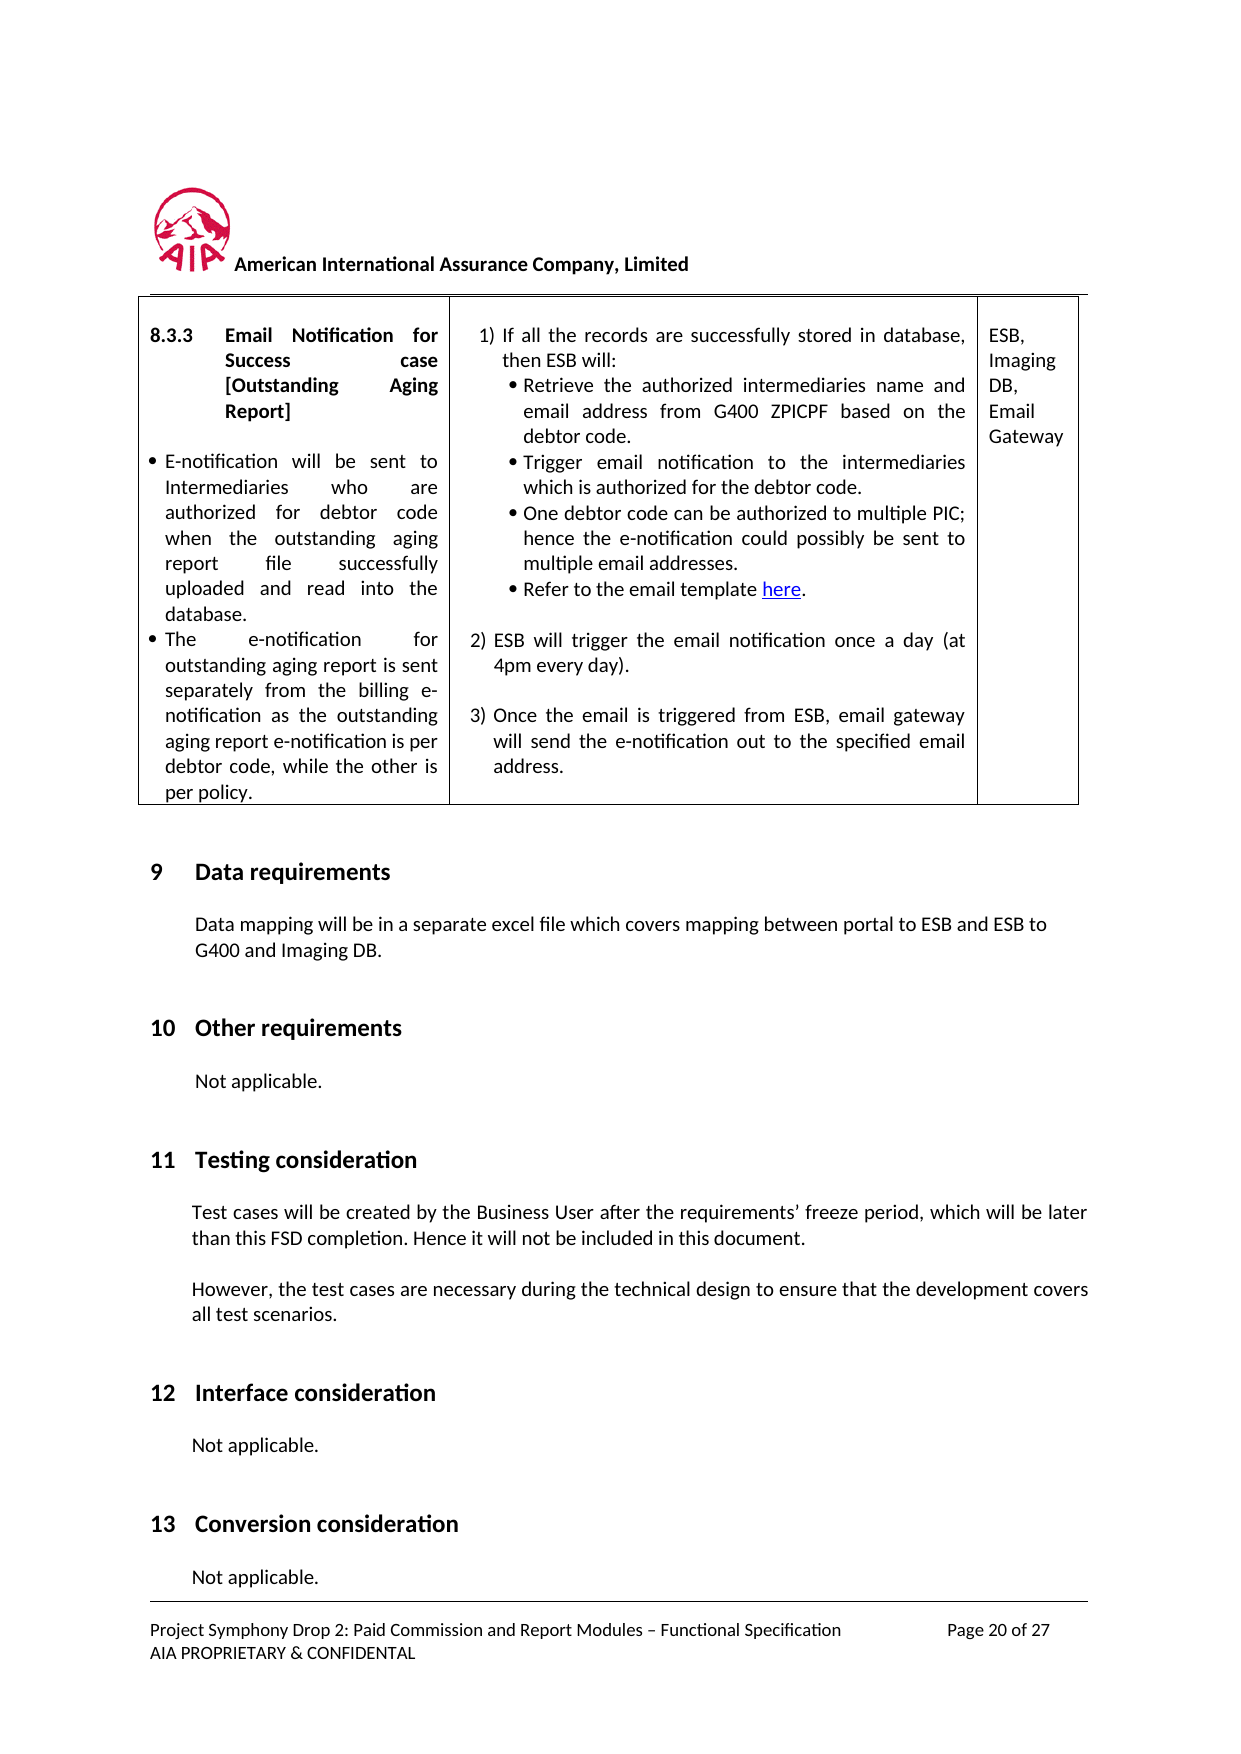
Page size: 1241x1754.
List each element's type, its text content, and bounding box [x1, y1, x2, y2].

text Test cases will be created by the Business User after the requirements’ freeze period, which will be later than this FSD completion. Hence it will not be included in this document. [192, 1199, 1090, 1250]
subtitle Other requirements [150, 1013, 1090, 1043]
text Data mapping will be in a separate excel file which covers mapping between portal to ESB and ESB to G400 and Imaging DB. [195, 911, 1090, 962]
subtitle Data requirements [150, 856, 1090, 886]
text However, the test cases are necessary during the technical design to ensure that the development covers all test scenarios. [192, 1276, 1090, 1327]
subtitle Conversion consideration [150, 1508, 1090, 1539]
subtitle Interface consideration [150, 1377, 1090, 1407]
table_cell Email Notification for Success case [Outstanding Aging Report] E-notification will be sent to Intermediaries who are authorized for debtor code when the outstanding aging report file successfully uploaded and read into the database. The e-notification for outstanding aging report is sent separately from the billing e-notification as the outstanding aging report e-notification is per debtor code, while the other is per policy. [139, 297, 449, 804]
picture [150, 187, 234, 272]
text Not applicable. [192, 1432, 1090, 1458]
text Not applicable. [150, 1068, 1090, 1093]
text Not applicable. [192, 1564, 1090, 1589]
table_cell If all the records are successfully stored in database, then ESB will: Retrieve the authorized intermediaries name and email address from G400 ZPICPF based on the debtor code. Trigger email notification to the intermediaries which is authorized for the debtor code. One debtor code can be authorized to multiple PIC; hence the e-notification could possibly be sent to multiple email addresses. Refer to the email template here. ESB will trigger the email notification once a day (at 4pm every day). Once the email is triggered from ESB, email gateway will send the e-notification out to the specified email address. [450, 297, 977, 804]
table_cell ESB, Imaging DB, Email Gateway [978, 297, 1078, 804]
subtitle Testing consideration [150, 1144, 1090, 1174]
